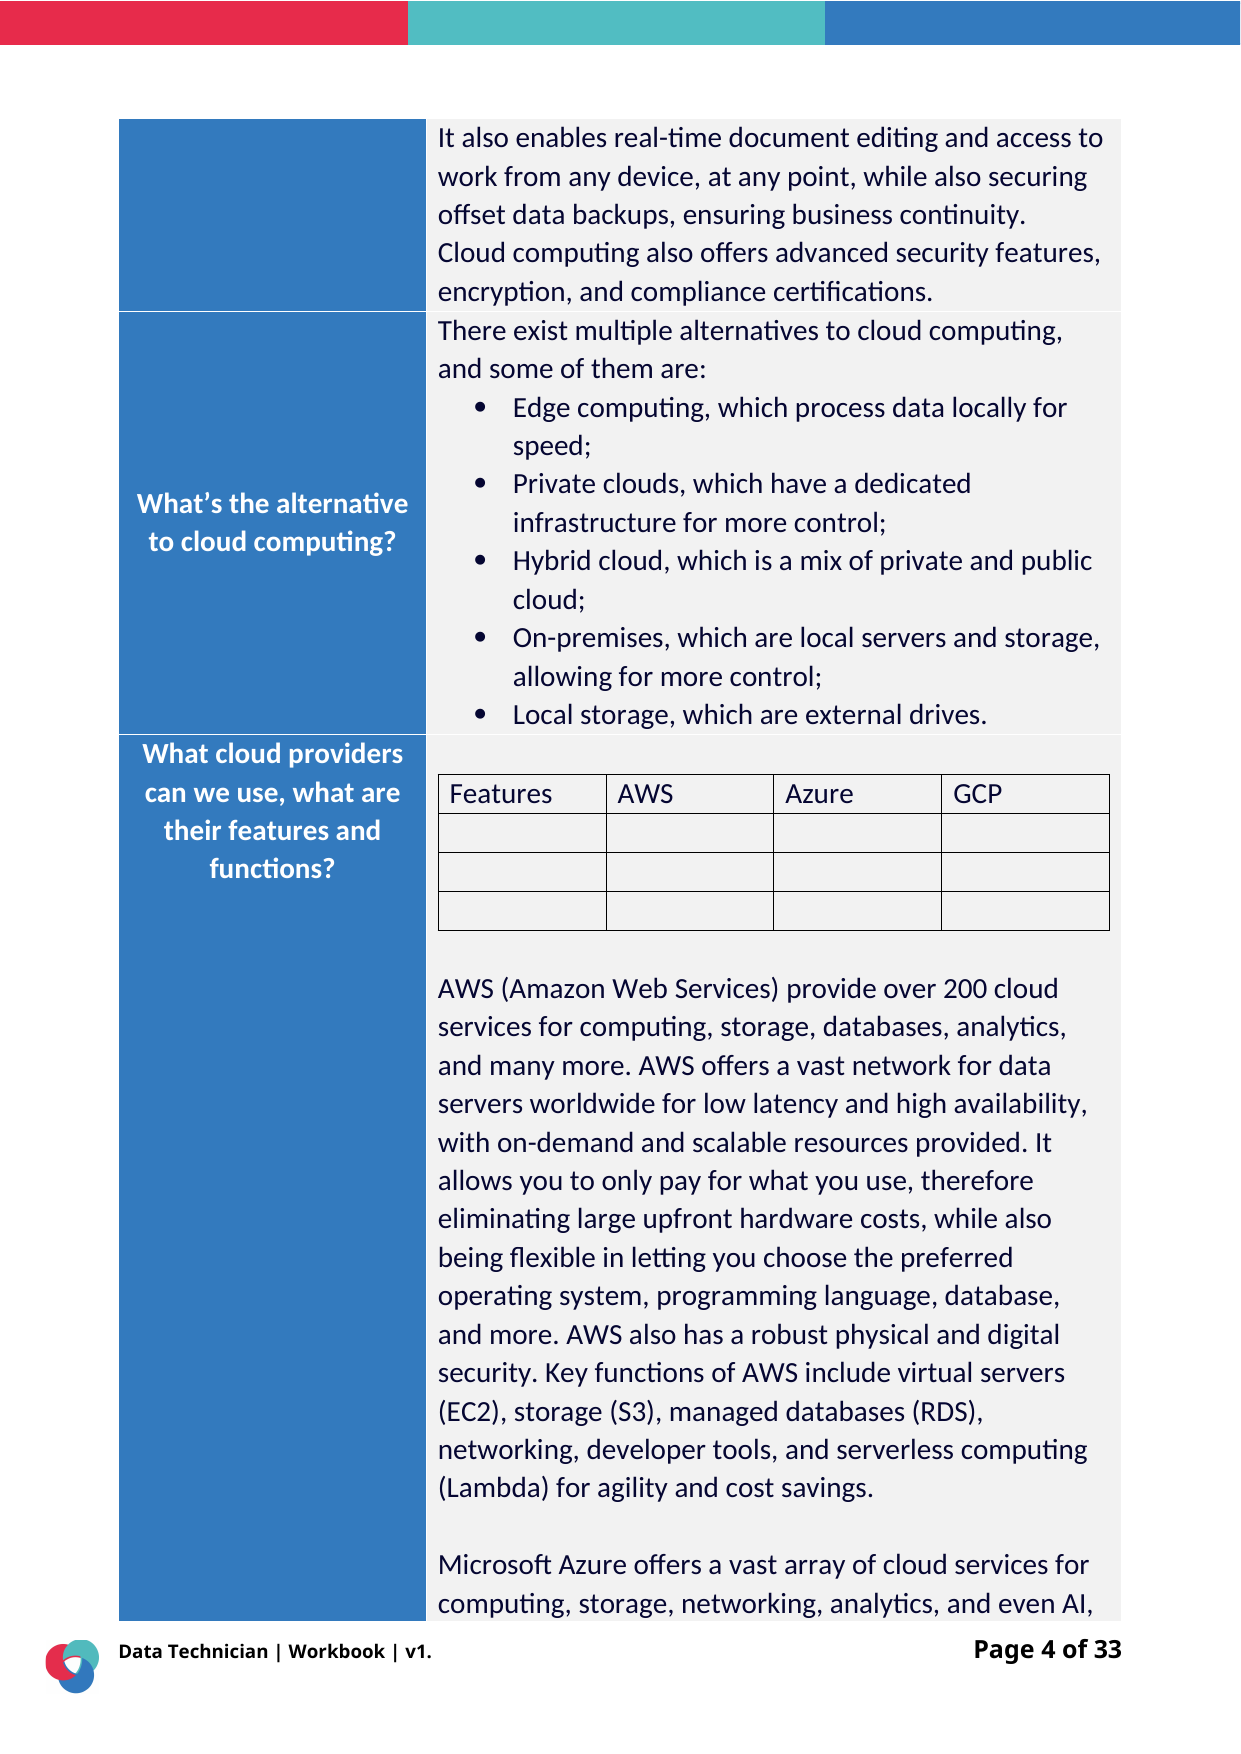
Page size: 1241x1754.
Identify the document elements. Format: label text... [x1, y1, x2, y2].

table_cell What’s the alternative to cloud computing? [119, 312, 426, 734]
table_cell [427, 735, 1121, 1621]
table_cell There exist multiple alternatives to cloud computing, and some of them are: Edge computing, which process data locally for speed; Private clouds, which have a dedicated infrastructure for more control; Hybrid cloud, which is a mix of private and public cloud; On-premises, which are local servers and storage, allowing for more control; Local storage, which are external drives. [427, 312, 1121, 734]
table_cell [119, 735, 426, 1621]
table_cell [119, 119, 426, 311]
picture [45, 1640, 100, 1694]
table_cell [427, 119, 1121, 311]
